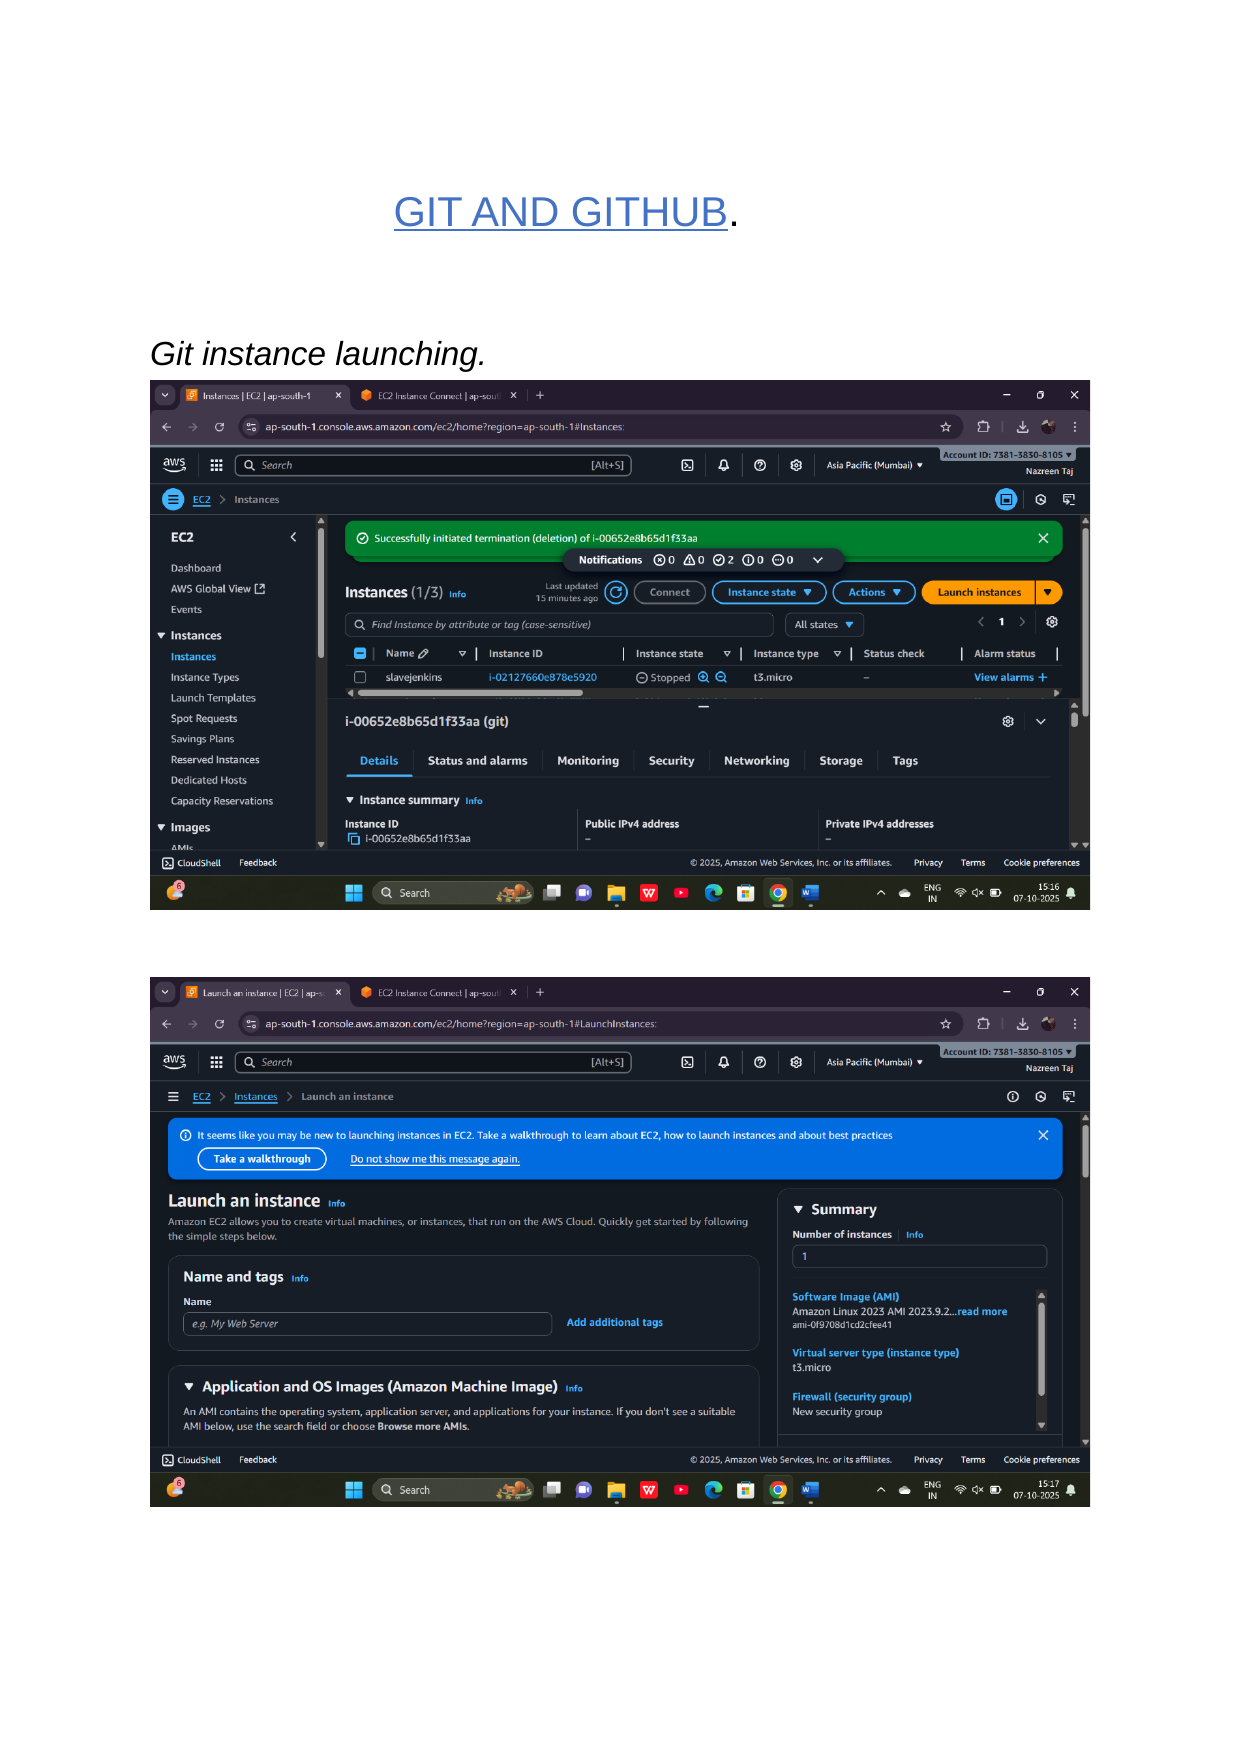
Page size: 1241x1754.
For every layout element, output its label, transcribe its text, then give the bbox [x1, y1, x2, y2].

picture [150, 977, 1091, 1507]
subtitle GIT AND GITHUB. [150, 187, 1090, 235]
subtitle Git instance launching. [150, 280, 1090, 380]
picture [150, 380, 1091, 910]
